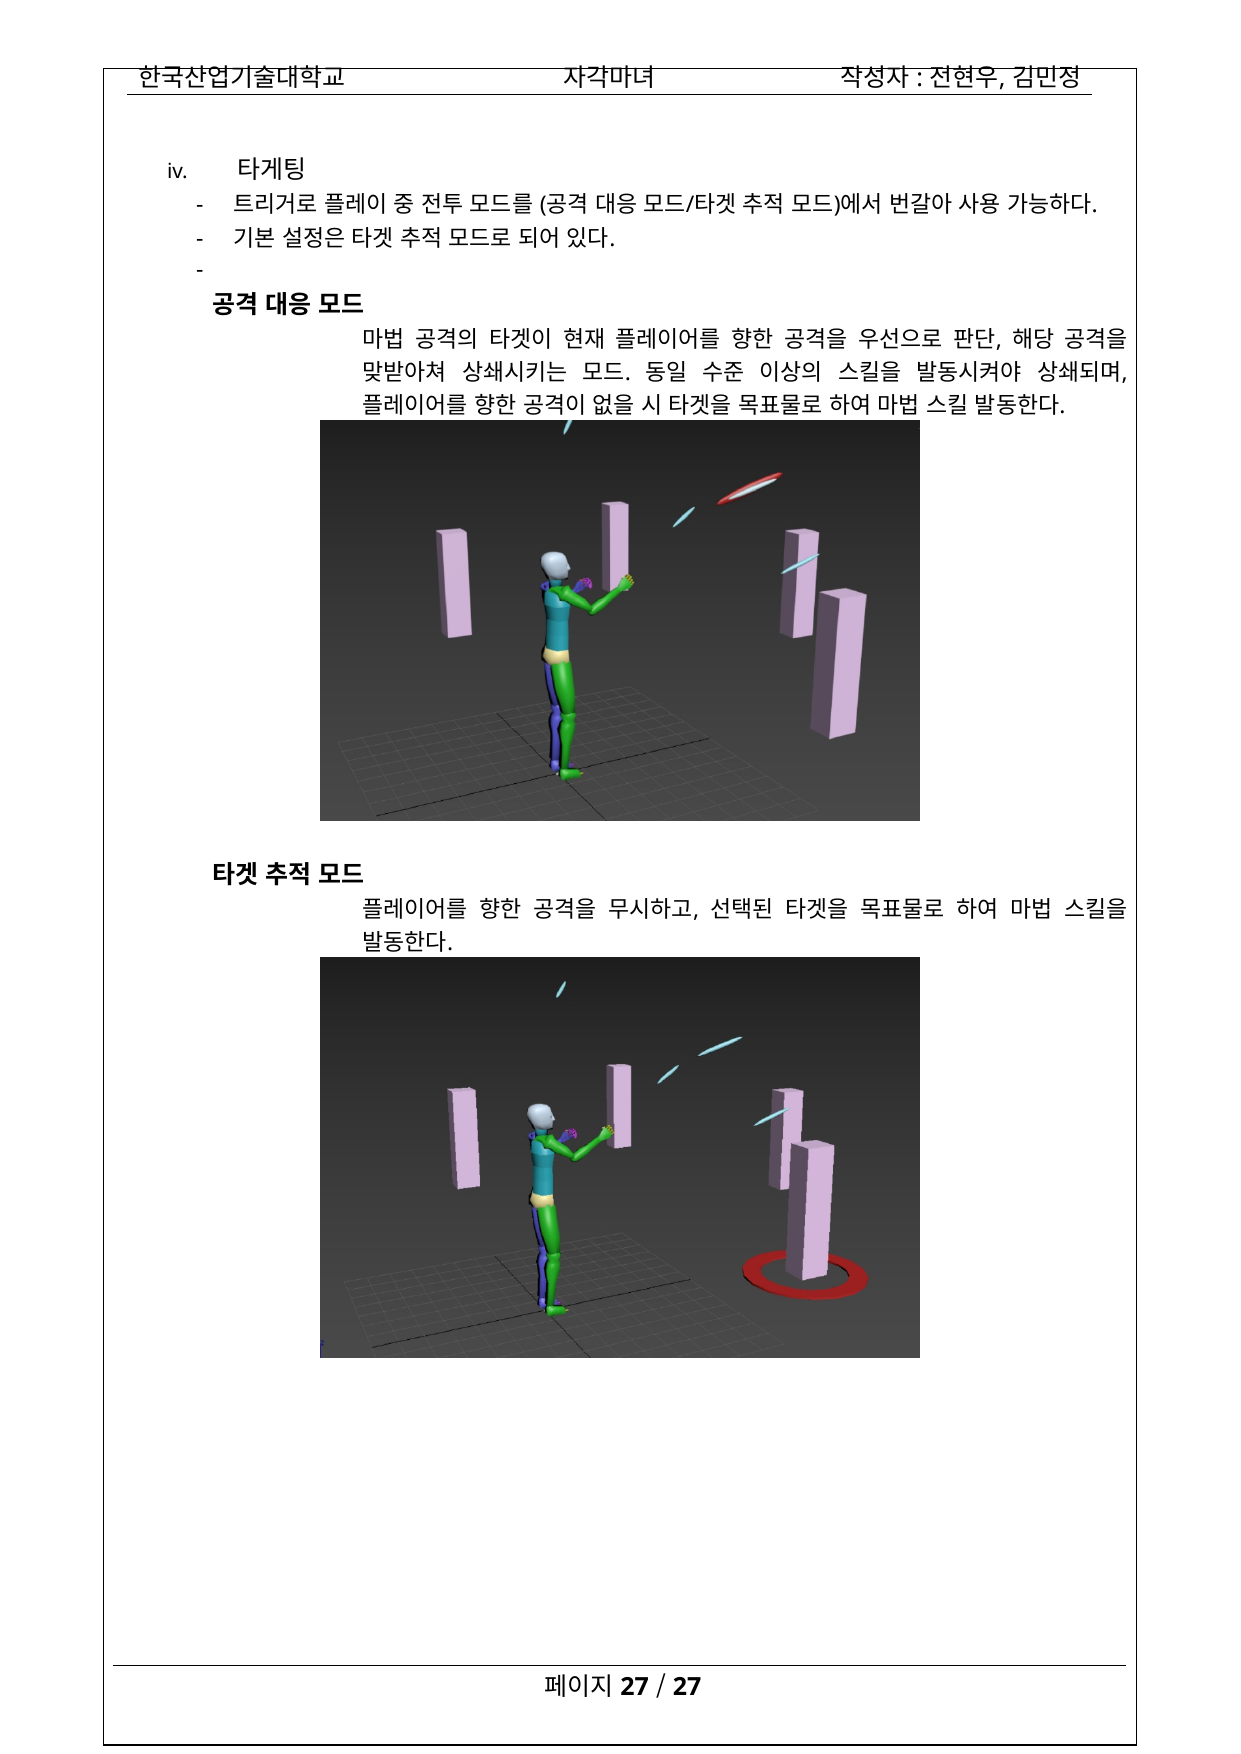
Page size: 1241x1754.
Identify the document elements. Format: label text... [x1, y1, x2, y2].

picture [320, 420, 920, 821]
list 트리거로 플레이 중 전투 모드를 (공격 대응 모드/타겟 추적 모드)에서 번갈아 사용 가능하다. [196, 186, 1128, 219]
subtitle 공격 대응 모드 [212, 284, 1128, 320]
subtitle 타겟 추적 모드 [212, 854, 1128, 891]
picture [320, 957, 920, 1358]
text 마법 공격의 타겟이 현재 플레이어를 향한 공격을 우선으로 판단, 해당 공격을 맞받아쳐 상쇄시키는 모드. 동일 수준 이상의 스킬을 발동시켜야 상쇄되며, 플레이어를 향한 공격이 없을 시 타겟을 목표물로 하여 마법 스킬 발동한다. [362, 320, 1128, 420]
subtitle 타게팅 [187, 150, 1128, 186]
list 기본 설정은 타겟 추적 모드로 되어 있다. [196, 219, 1128, 253]
text 플레이어를 향한 공격을 무시하고, 선택된 타겟을 목표물로 하여 마법 스킬을 발동한다. [362, 891, 1128, 957]
